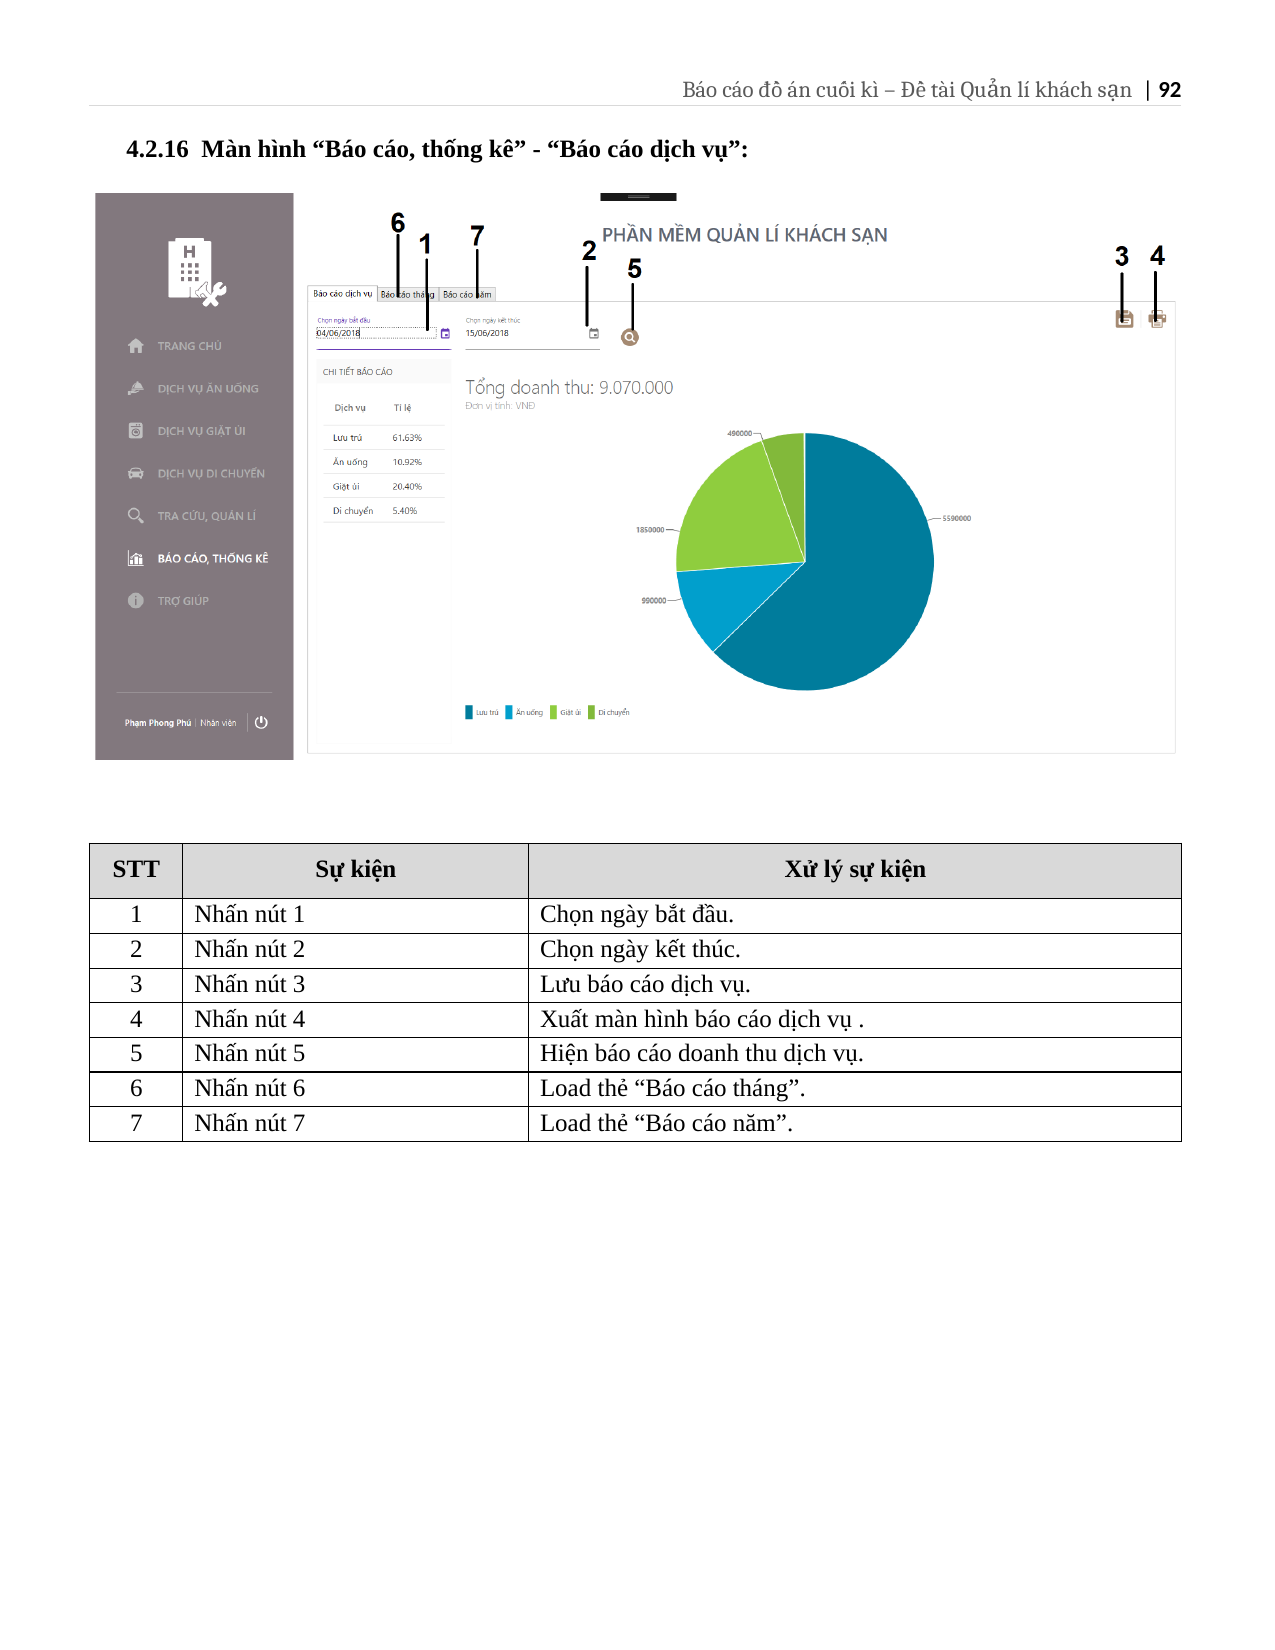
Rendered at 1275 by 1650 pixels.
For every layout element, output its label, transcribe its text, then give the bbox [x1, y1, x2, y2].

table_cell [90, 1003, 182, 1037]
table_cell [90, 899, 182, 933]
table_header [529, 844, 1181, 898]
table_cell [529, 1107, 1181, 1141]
list Màn hình “Báo cáo, thống kê” - “Báo cáo dịch vụ”: [126, 134, 1181, 163]
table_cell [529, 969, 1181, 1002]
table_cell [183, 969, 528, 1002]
picture [95, 193, 1182, 760]
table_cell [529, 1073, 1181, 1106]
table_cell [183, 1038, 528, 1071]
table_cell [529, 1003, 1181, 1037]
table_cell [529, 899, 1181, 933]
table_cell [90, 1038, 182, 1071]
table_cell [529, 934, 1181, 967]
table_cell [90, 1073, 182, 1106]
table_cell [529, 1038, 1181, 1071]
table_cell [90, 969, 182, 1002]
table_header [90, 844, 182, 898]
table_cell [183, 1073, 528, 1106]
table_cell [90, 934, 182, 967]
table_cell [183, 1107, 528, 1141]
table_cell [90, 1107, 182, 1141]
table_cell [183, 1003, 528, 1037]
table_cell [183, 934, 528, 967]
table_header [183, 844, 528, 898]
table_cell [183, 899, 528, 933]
